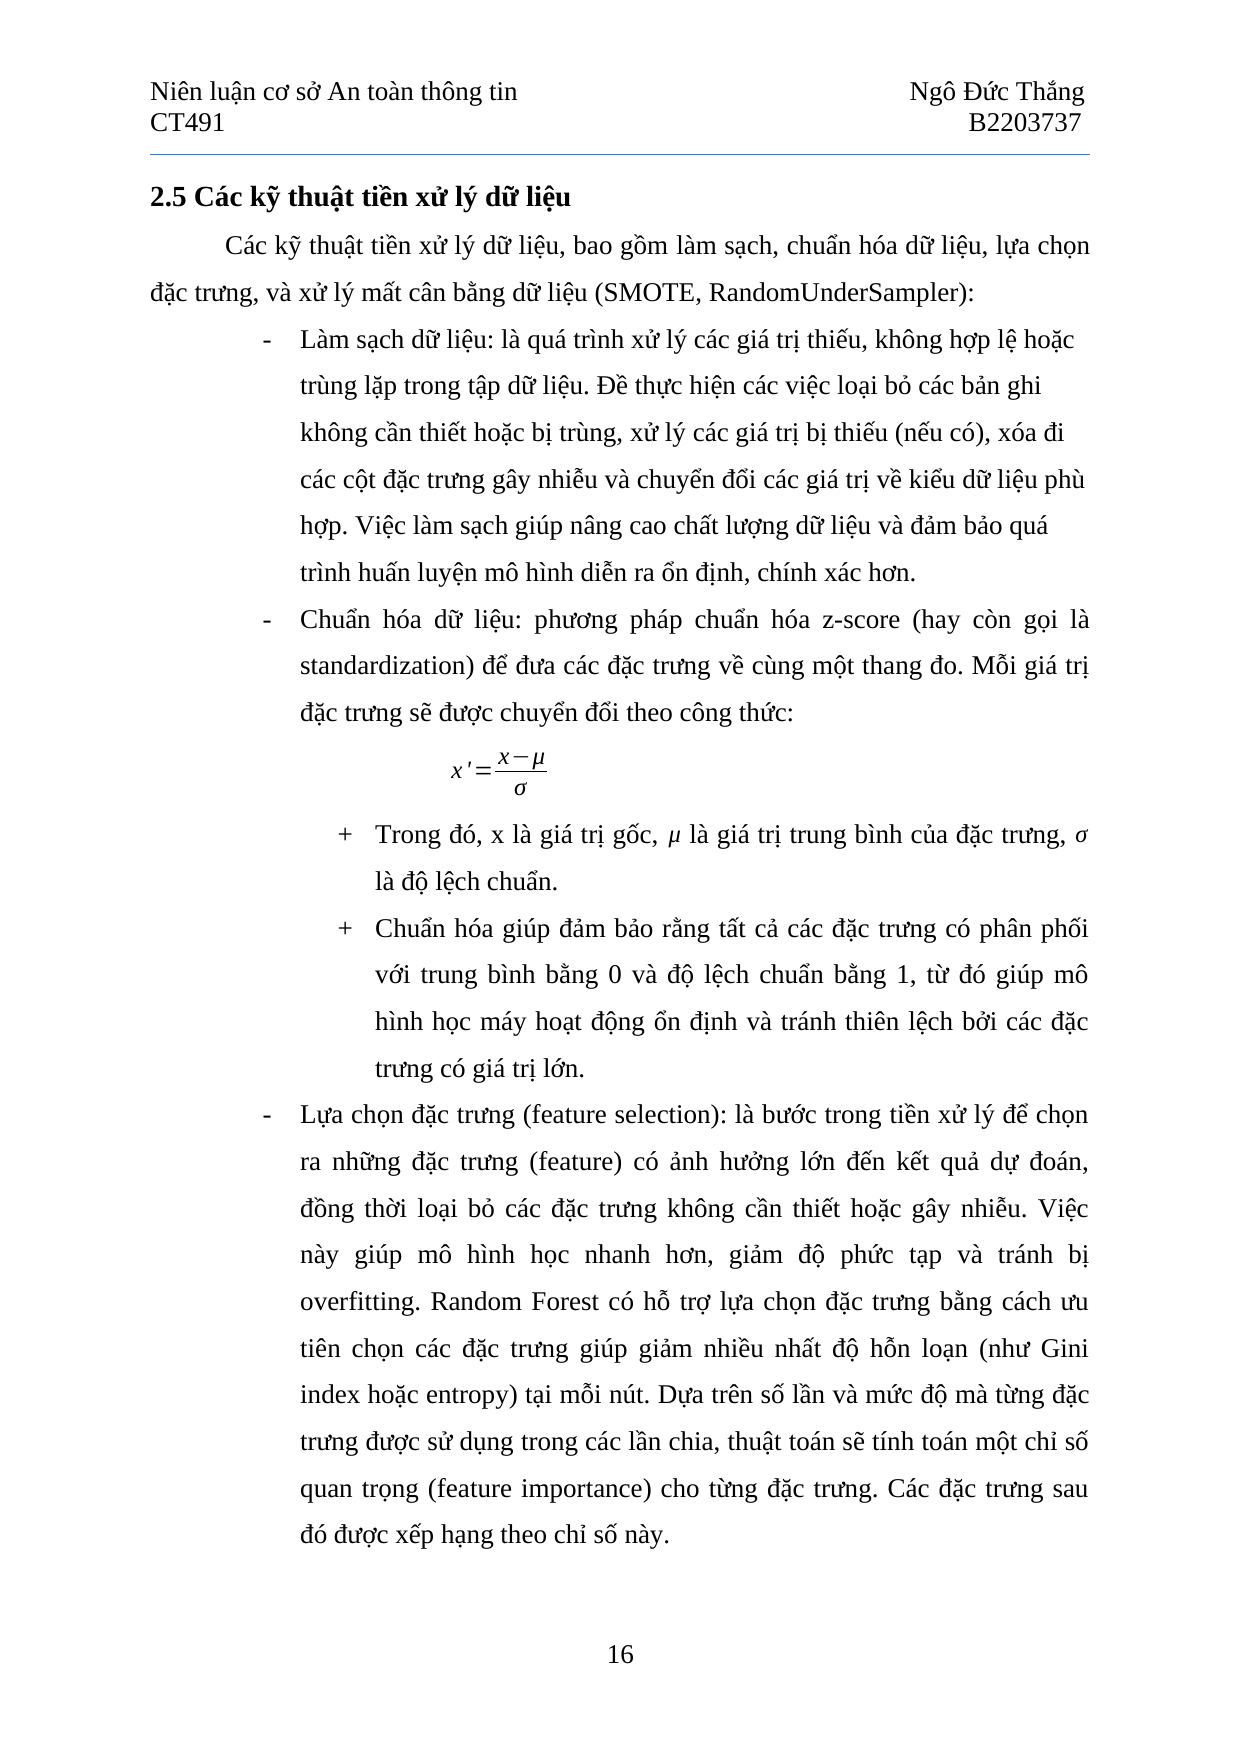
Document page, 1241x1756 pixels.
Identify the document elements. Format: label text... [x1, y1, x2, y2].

list Làm sạch dữ liệu: là quá trình xử lý các giá trị thiếu, không hợp lệ hoặc trùng lặp trong tập dữ liệu. Đề thực hiện các việc loại bỏ các bản ghi không cần thiết hoặc bị trùng, xử lý các giá trị bị thiếu (nếu có), xóa đi các cột đặc trưng gây nhiễu và chuyển đổi các giá trị về kiểu dữ liệu phù hợp. Việc làm sạch giúp nâng cao chất lượng dữ liệu và đảm bảo quá trình huấn luyện mô hình diễn ra ổn định, chính xác hơn. [262, 323, 1090, 587]
list Trong đó, x là giá trị gốc, là giá trị trung bình của đặc trưng, là độ lệch chuẩn. [337, 818, 1090, 896]
list Chuẩn hóa dữ liệu: phương pháp chuẩn hóa z-score (hay còn gọi là standardization) để đưa các đặc trưng về cùng một thang đo. Mỗi giá trị đặc trưng sẽ được chuyển đổi theo công thức: [262, 603, 1090, 727]
subtitle 2.5 Các kỹ thuật tiền xử lý dữ liệu [150, 179, 1090, 213]
text Các kỹ thuật tiền xử lý dữ liệu, bao gồm làm sạch, chuẩn hóa dữ liệu, lựa chọn đặc trưng, và xử lý mất cân bằng dữ liệu (SMOTE, RandomUnderSampler): [150, 229, 1090, 307]
list Lựa chọn đặc trưng (feature selection): là bước trong tiền xử lý để chọn ra những đặc trưng (feature) có ảnh hưởng lớn đến kết quả dự đoán, đồng thời loại bỏ các đặc trưng không cần thiết hoặc gây nhiễu. Việc này giúp mô hình học nhanh hơn, giảm độ phức tạp và tránh bị overfitting. Random Forest có hỗ trợ lựa chọn đặc trưng bằng cách ưu tiên chọn các đặc trưng giúp giảm nhiều nhất độ hỗn loạn (như Gini index hoặc entropy) tại mỗi nút. Dựa trên số lần và mức độ mà từng đặc trưng được sử dụng trong các lần chia, thuật toán sẽ tính toán một chỉ số quan trọng (feature importance) cho từng đặc trưng. Các đặc trưng sau đó được xếp hạng theo chỉ số này. [262, 1098, 1090, 1549]
list Chuẩn hóa giúp đảm bảo rằng tất cả các đặc trưng có phân phối với trung bình bằng 0 và độ lệch chuẩn bằng 1, từ đó giúp mô hình học máy hoạt động ổn định và tránh thiên lệch bởi các đặc trưng có giá trị lớn. [337, 912, 1090, 1083]
